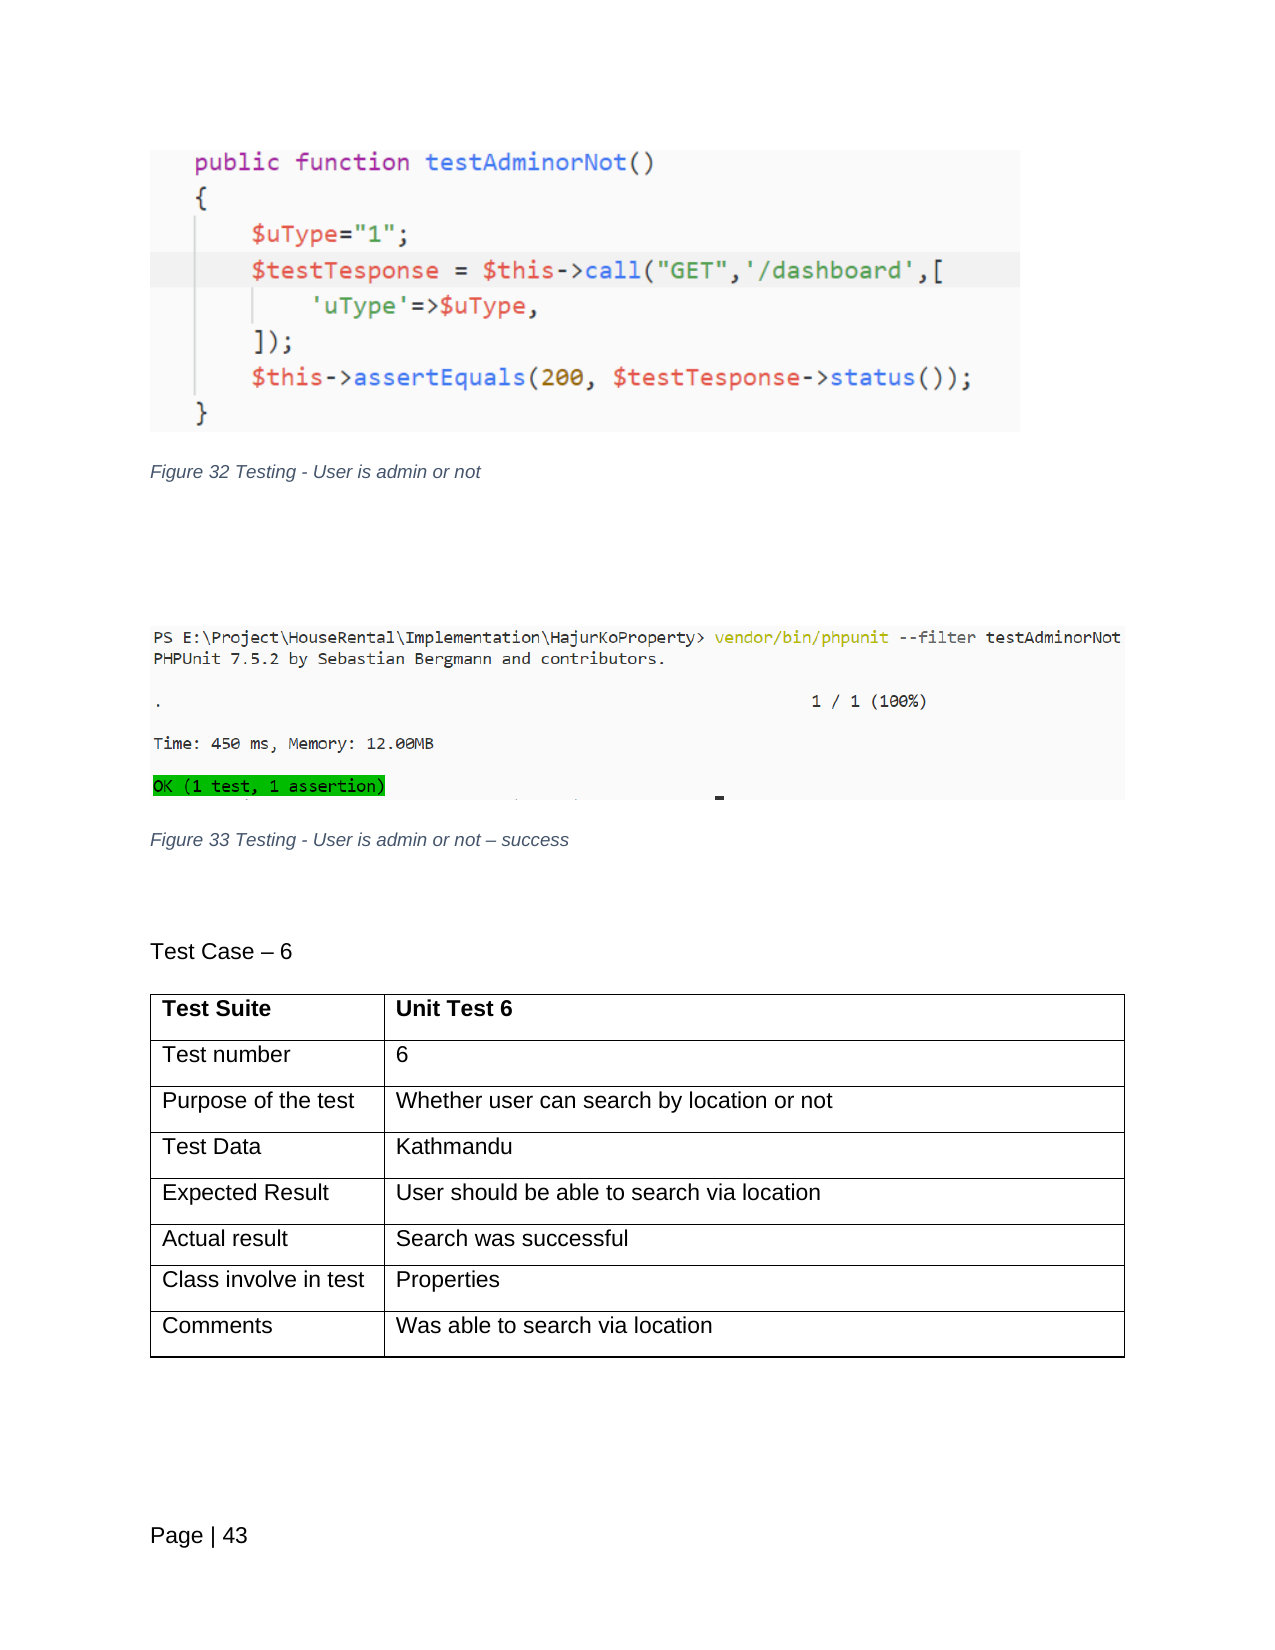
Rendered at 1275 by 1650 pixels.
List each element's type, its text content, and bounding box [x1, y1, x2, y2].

table_cell Test number [151, 1041, 384, 1086]
picture [150, 150, 1021, 432]
table_cell Was able to search via location [385, 1312, 1124, 1356]
table_header Unit Test 6 [385, 995, 1124, 1040]
table_cell Actual result [151, 1225, 384, 1265]
table_cell Expected Result [151, 1179, 384, 1223]
table_cell Whether user can search by location or not [385, 1087, 1124, 1132]
table_cell Purpose of the test [151, 1087, 384, 1132]
table_cell Search was successful [385, 1225, 1124, 1265]
table_cell Properties [385, 1266, 1124, 1311]
table_header Test Suite [151, 995, 384, 1040]
table_cell 6 [385, 1041, 1124, 1086]
table_cell Kathmandu [385, 1133, 1124, 1178]
text Test Case – 6 [150, 938, 1125, 964]
picture [150, 626, 1125, 800]
table_cell Class involve in test [151, 1266, 384, 1311]
table_cell User should be able to search via location [385, 1179, 1124, 1223]
table_cell Comments [151, 1312, 384, 1356]
table_cell Test Data [151, 1133, 384, 1178]
